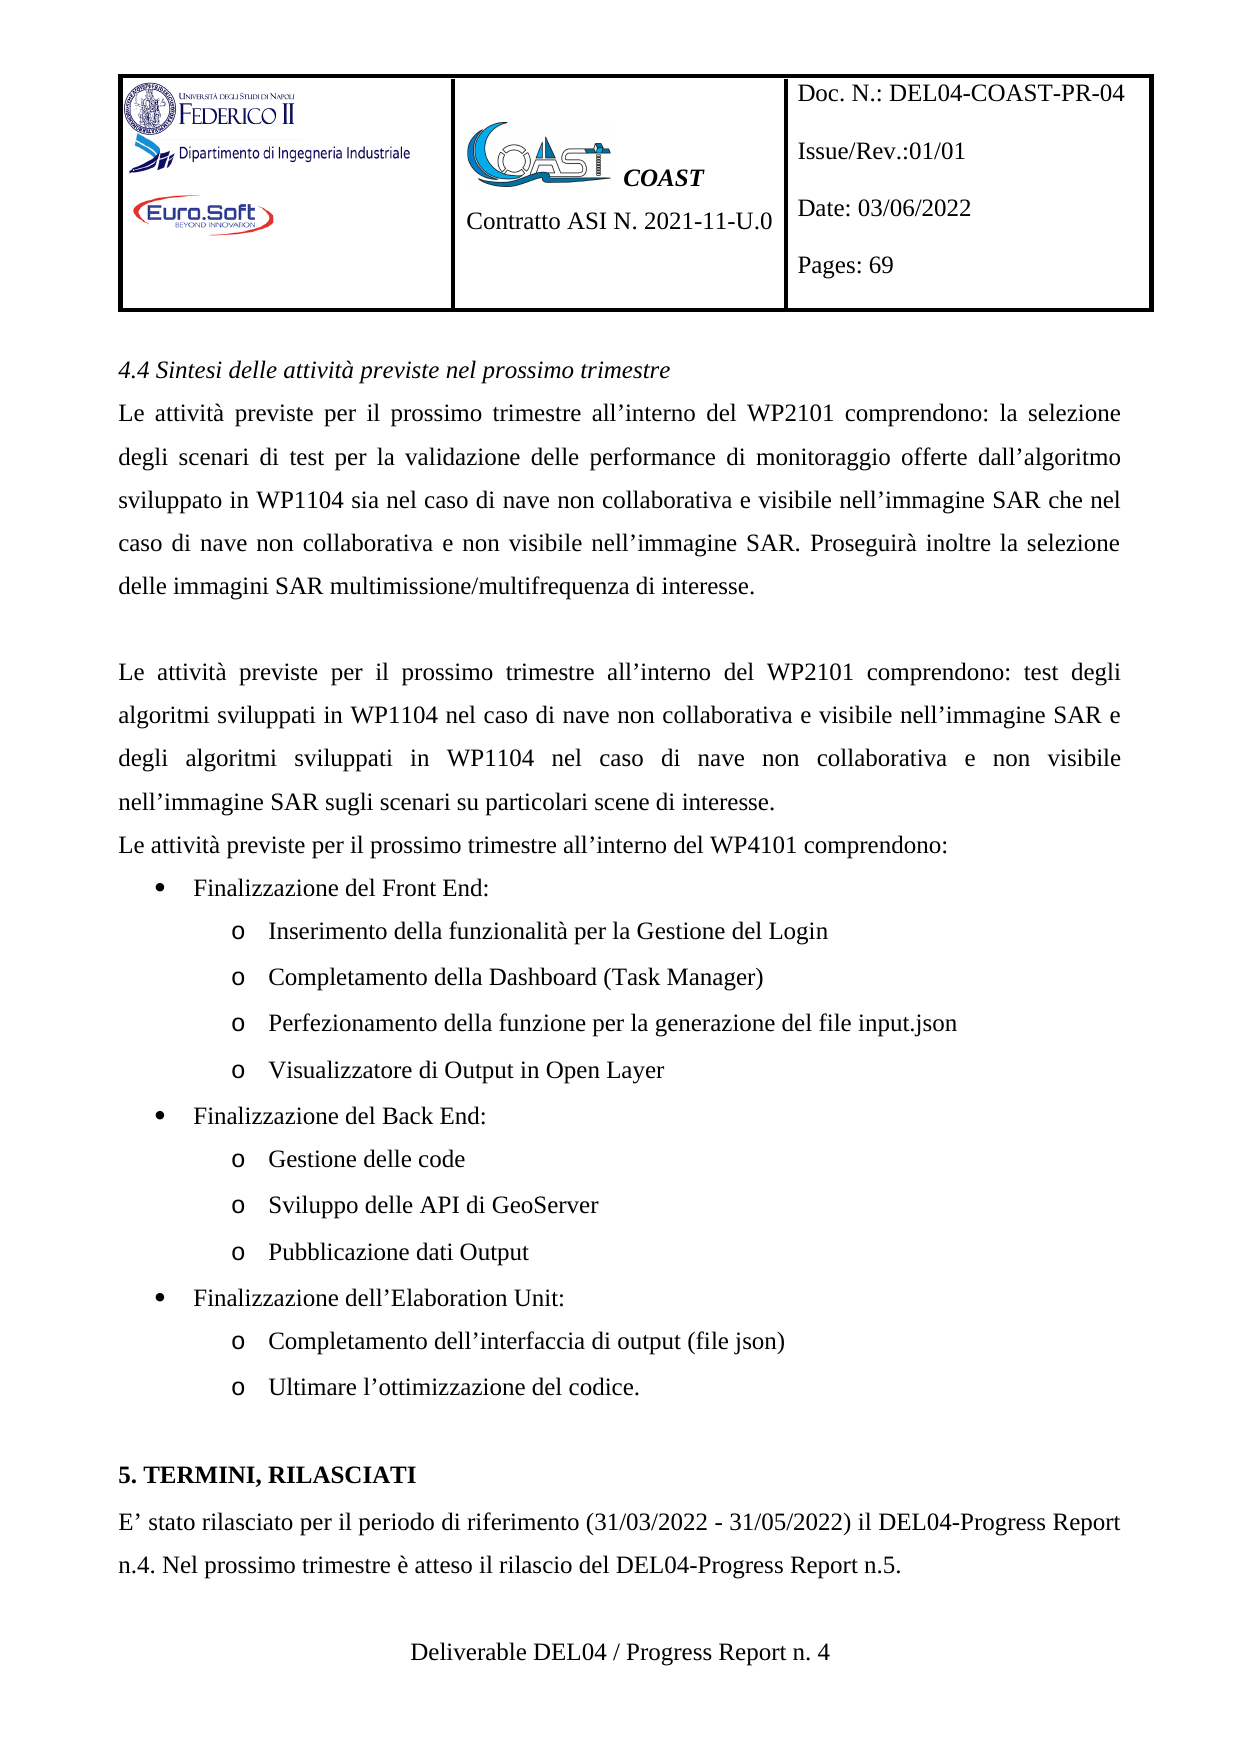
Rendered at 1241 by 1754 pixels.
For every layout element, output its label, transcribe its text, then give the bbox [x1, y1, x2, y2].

subtitle 4.4 Sintesi delle attività previste nel prossimo trimestre [118, 355, 1122, 384]
list Perfezionamento della funzione per la generazione del file input.json [231, 1008, 1122, 1039]
list Finalizzazione dell’Elaboration Unit: [156, 1283, 1122, 1312]
picture [485, 122, 611, 187]
list Sviluppo delle API di GeoServer [231, 1190, 1122, 1221]
subtitle 5. TERMINI, RILASCIATI [118, 1460, 1122, 1489]
text Le attività previste per il prossimo trimestre all’interno del WP2101 comprendono: test degli algoritmi sviluppati in WP1104 nel caso di nave non collaborativa e visibile nell’immagine SAR e degli algoritmi sviluppati in WP1104 nel caso di nave non collaborativa e non visibile nell’immagine SAR sugli scenari su particolari scene di interesse. [118, 657, 1122, 815]
list Completamento dell’interfaccia di output (file json) [231, 1326, 1122, 1357]
picture [467, 122, 517, 187]
list Finalizzazione del Back End: [156, 1101, 1122, 1130]
list Ultimare l’ottimizzazione del codice. [231, 1372, 1122, 1403]
list Gestione delle code [231, 1144, 1122, 1175]
text Le attività previste per il prossimo trimestre all’interno del WP2101 comprendono: la selezione degli scenari di test per la validazione delle performance di monitoraggio offerte dall’algoritmo sviluppato in WP1104 sia nel caso di nave non collaborativa e visibile nell’immagine SAR che nel caso di nave non collaborativa e non visibile nell’immagine SAR. Proseguirà inoltre la selezione delle immagini SAR multimissione/multifrequenza di interesse. [118, 398, 1122, 600]
list Visualizzatore di Output in Open Layer [231, 1055, 1122, 1086]
list Pubblicazione dati Output [231, 1237, 1122, 1267]
picture [123, 78, 411, 248]
text Le attività previste per il prossimo trimestre all’interno del WP4101 comprendono: [118, 830, 1122, 858]
list Completamento della Dashboard (Task Manager) [231, 962, 1122, 993]
text E’ stato rilasciato per il periodo di riferimento (31/03/2022 - 31/05/2022) il DEL04-Progress Report n.4. Nel prossimo trimestre è atteso il rilascio del DEL04-Progress Report n.5. [118, 1507, 1122, 1579]
list Finalizzazione del Front End: [156, 873, 1122, 902]
list Inserimento della funzionalità per la Gestione del Login [231, 916, 1122, 947]
